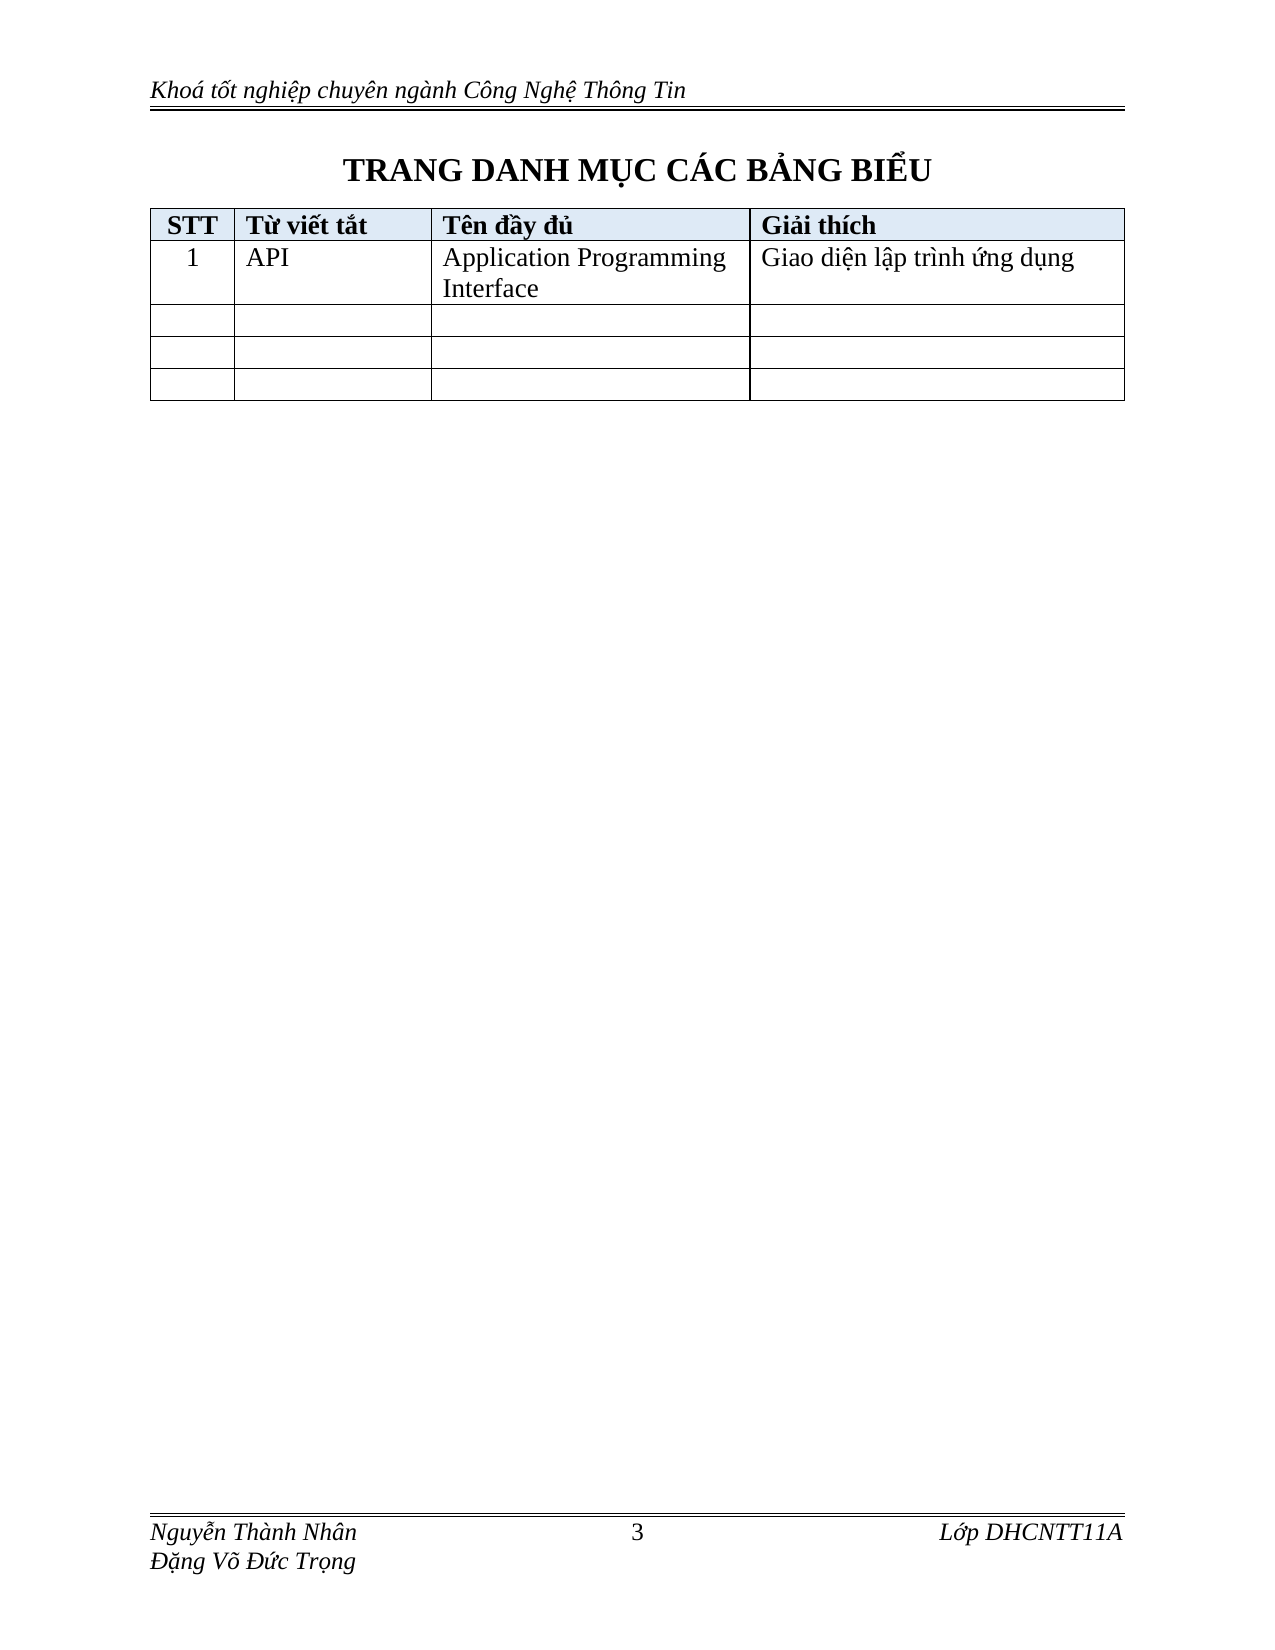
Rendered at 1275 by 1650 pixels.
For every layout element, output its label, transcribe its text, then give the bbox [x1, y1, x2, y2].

table_header STT [151, 209, 234, 240]
table_header Tên đầy đủ [432, 209, 749, 240]
table_cell [751, 369, 1124, 400]
table_cell [432, 305, 749, 336]
table_cell Giao diện lập trình ứng dụng [751, 241, 1124, 303]
table_cell [235, 305, 431, 336]
table_cell [751, 337, 1124, 368]
table_cell Application Programming Interface [432, 241, 749, 303]
table_cell [151, 305, 234, 336]
table_cell [235, 337, 431, 368]
table_cell [432, 337, 749, 368]
text TRANG DANH MỤC CÁC BẢNG BIỂU [150, 150, 1125, 188]
table_cell [151, 369, 234, 400]
table_cell [751, 305, 1124, 336]
table_cell API [235, 241, 431, 303]
table_cell [235, 369, 431, 400]
table_cell [151, 337, 234, 368]
table_header Giải thích [751, 209, 1124, 240]
table_cell [432, 369, 749, 400]
table_header Từ viết tắt [235, 209, 431, 240]
table_cell 1 [151, 241, 234, 303]
